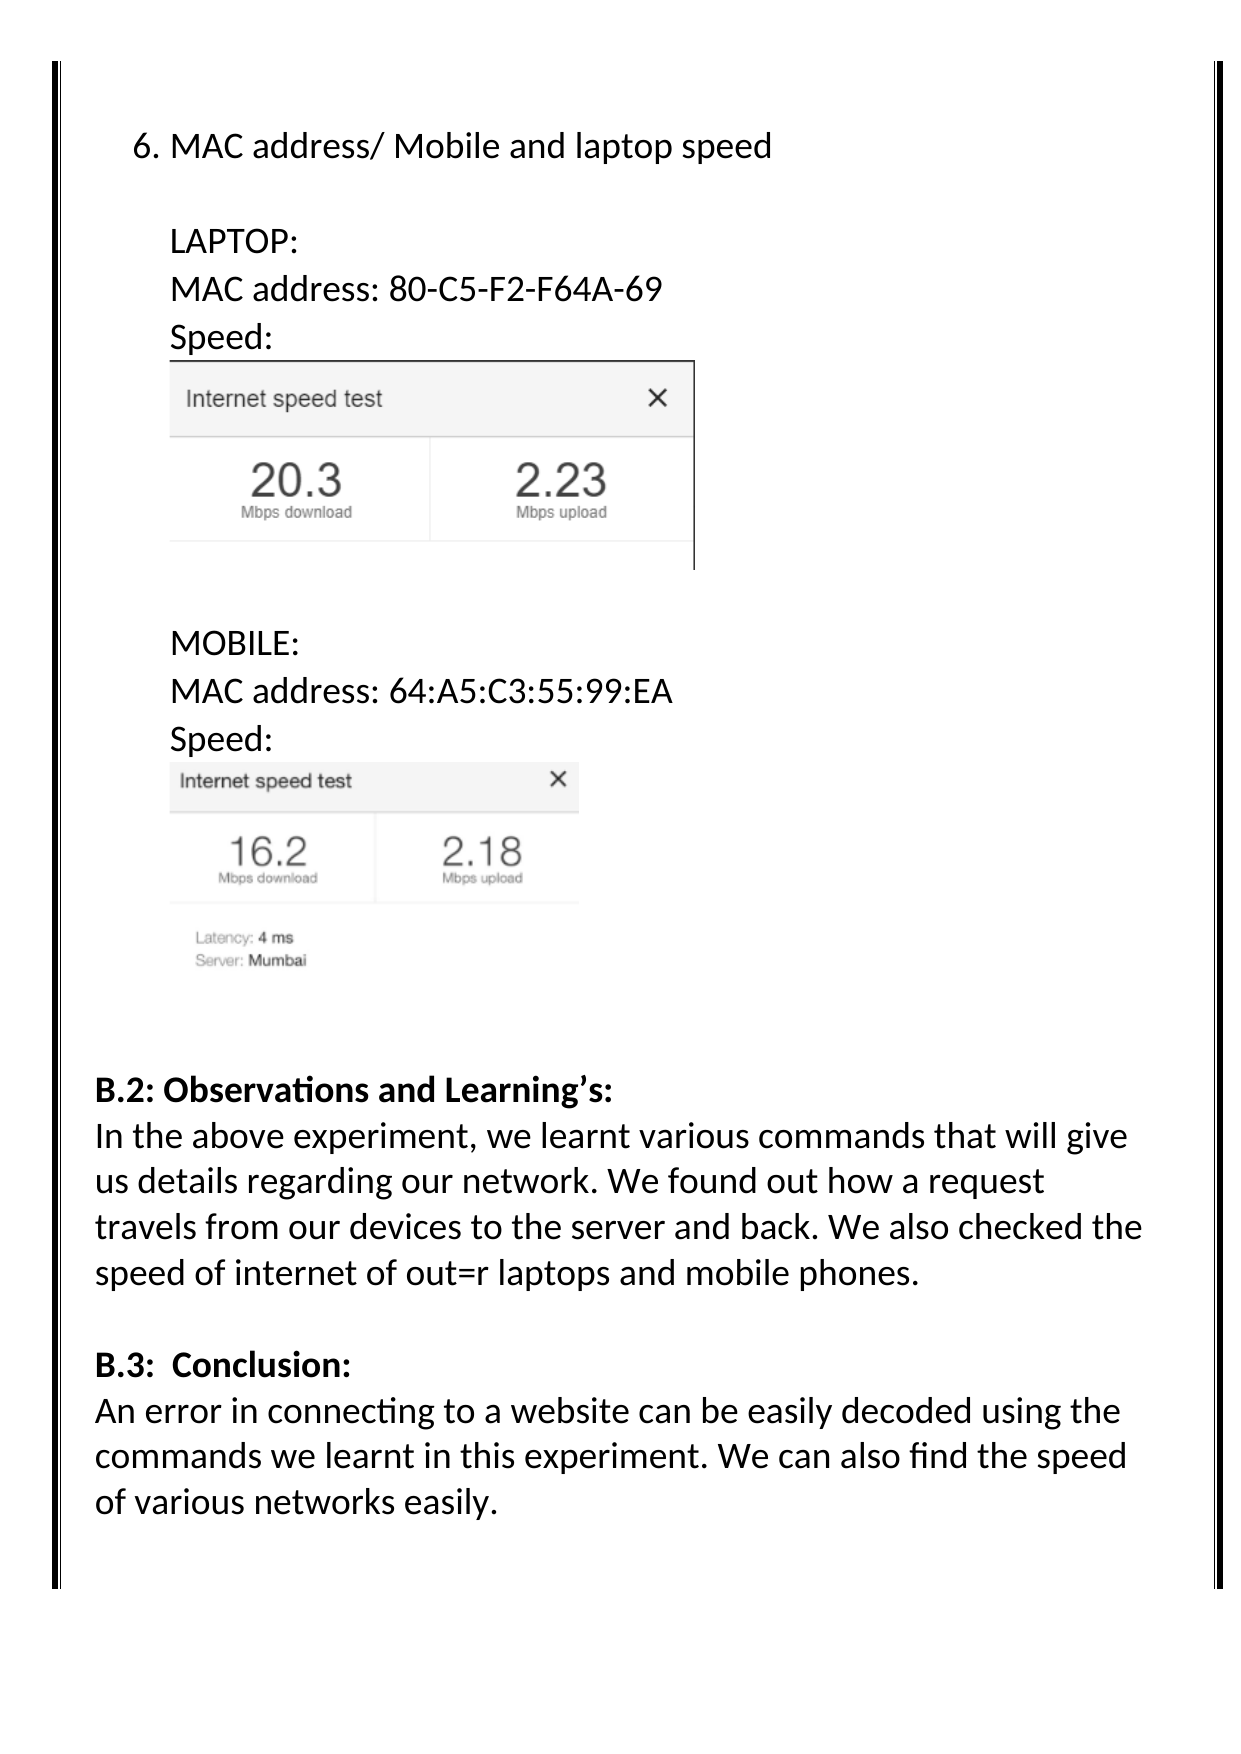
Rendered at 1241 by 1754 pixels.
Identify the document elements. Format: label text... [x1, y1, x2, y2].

text MOBILE: [169, 619, 1147, 665]
text MAC address: 64:A5:C3:55:99:EA [169, 667, 1147, 713]
text B.3: Conclusion: [94, 1341, 1147, 1387]
text An error in connecting to a website can be easily decoded using the commands we learnt in this experiment. We can also find the speed of various networks easily. [94, 1387, 1147, 1524]
text Speed: [169, 313, 1147, 358]
text MAC address: 80-C5-F2-F64A-69 [169, 265, 1147, 311]
text Speed: [169, 715, 1147, 761]
list MAC address/ Mobile and laptop speed [132, 122, 1147, 168]
text B.2: Observations and Learning’s: [94, 1066, 1147, 1112]
text LAPTOP: [169, 217, 1147, 263]
picture [169, 360, 695, 570]
picture [169, 762, 579, 973]
text In the above experiment, we learnt various commands that will give us details regarding our network. We found out how a request travels from our devices to the server and back. We also checked the speed of internet of out=r laptops and mobile phones. [94, 1112, 1147, 1295]
